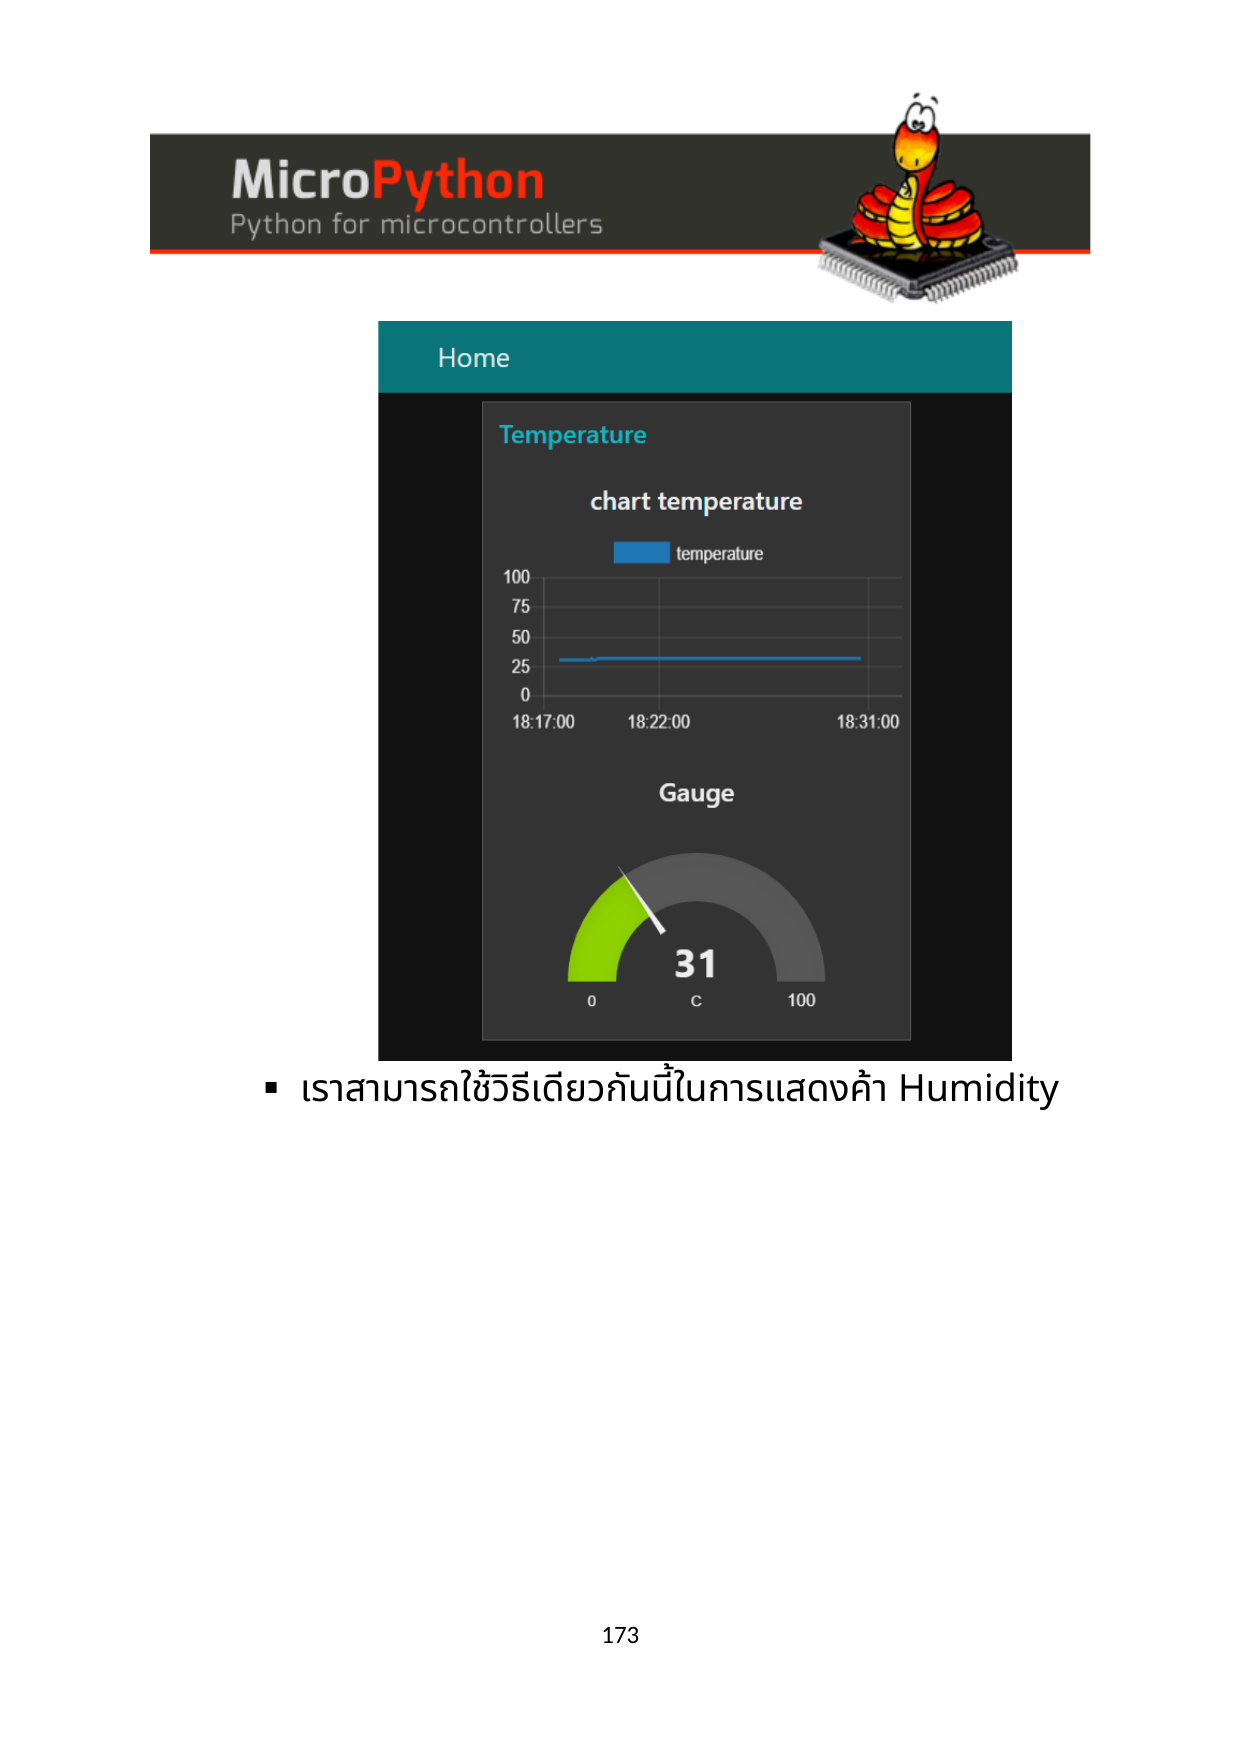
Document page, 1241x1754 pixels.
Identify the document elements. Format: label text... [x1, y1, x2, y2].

list เราสามารถใช้วิธีเดียวกันนี้ในการแสดงค้า Humidity [262, 1061, 1090, 1118]
picture [150, 73, 1091, 1061]
